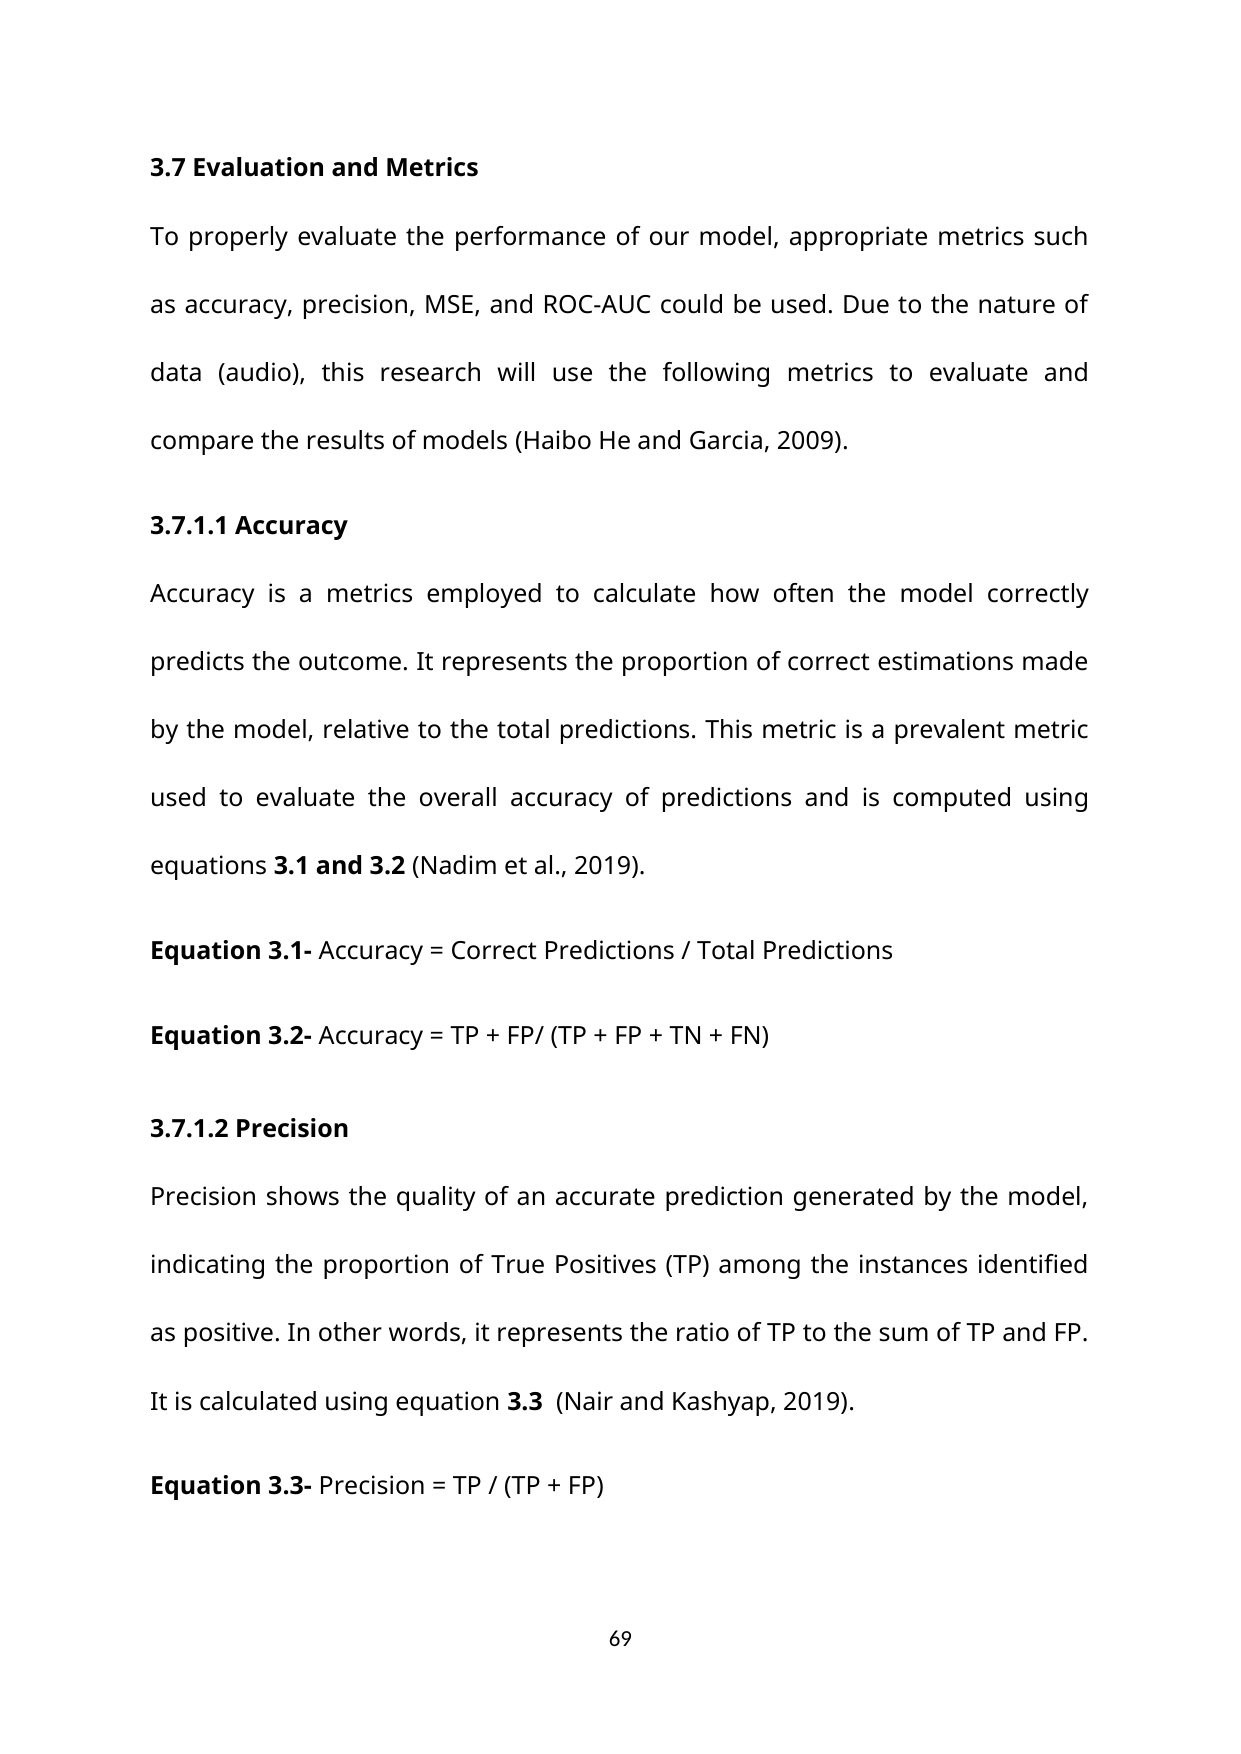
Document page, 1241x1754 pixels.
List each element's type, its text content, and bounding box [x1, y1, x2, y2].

text Accuracy is a metrics employed to calculate how often the model correctly predicts the outcome. It represents the proportion of correct estimations made by the model, relative to the total predictions. This metric is a prevalent metric used to evaluate the overall accuracy of predictions and is computed using equations 3.1 and 3.2 (Nadim et al., 2019). [150, 575, 1090, 882]
subtitle 3.7 Evaluation and Metrics [150, 150, 1090, 184]
text Equation 3.1- Accuracy = Correct Predictions / Total Predictions [150, 933, 1090, 967]
text Equation 3.2- Accuracy = TP + FP/ (TP + FP + TN + FN) [150, 1017, 1090, 1052]
text Equation 3.3- Precision = TP / (TP + FP) [150, 1468, 1090, 1502]
text Precision shows the quality of an accurate prediction generated by the model, indicating the proportion of True Positives (TP) among the instances identified as positive. In other words, it represents the ratio of TP to the sum of TP and FP. It is calculated using equation 3.3 (Nair and Kashyap, 2019). [150, 1179, 1090, 1417]
text To properly evaluate the performance of our model, appropriate metrics such as accuracy, precision, MSE, and ROC-AUC could be used. Due to the nature of data (audio), this research will use the following metrics to evaluate and compare the results of models (Haibo He and Garcia, 2009). [150, 218, 1090, 457]
subtitle 3.7.1.2 Precision [150, 1111, 1090, 1145]
subtitle 3.7.1.1 Accuracy [150, 507, 1090, 541]
